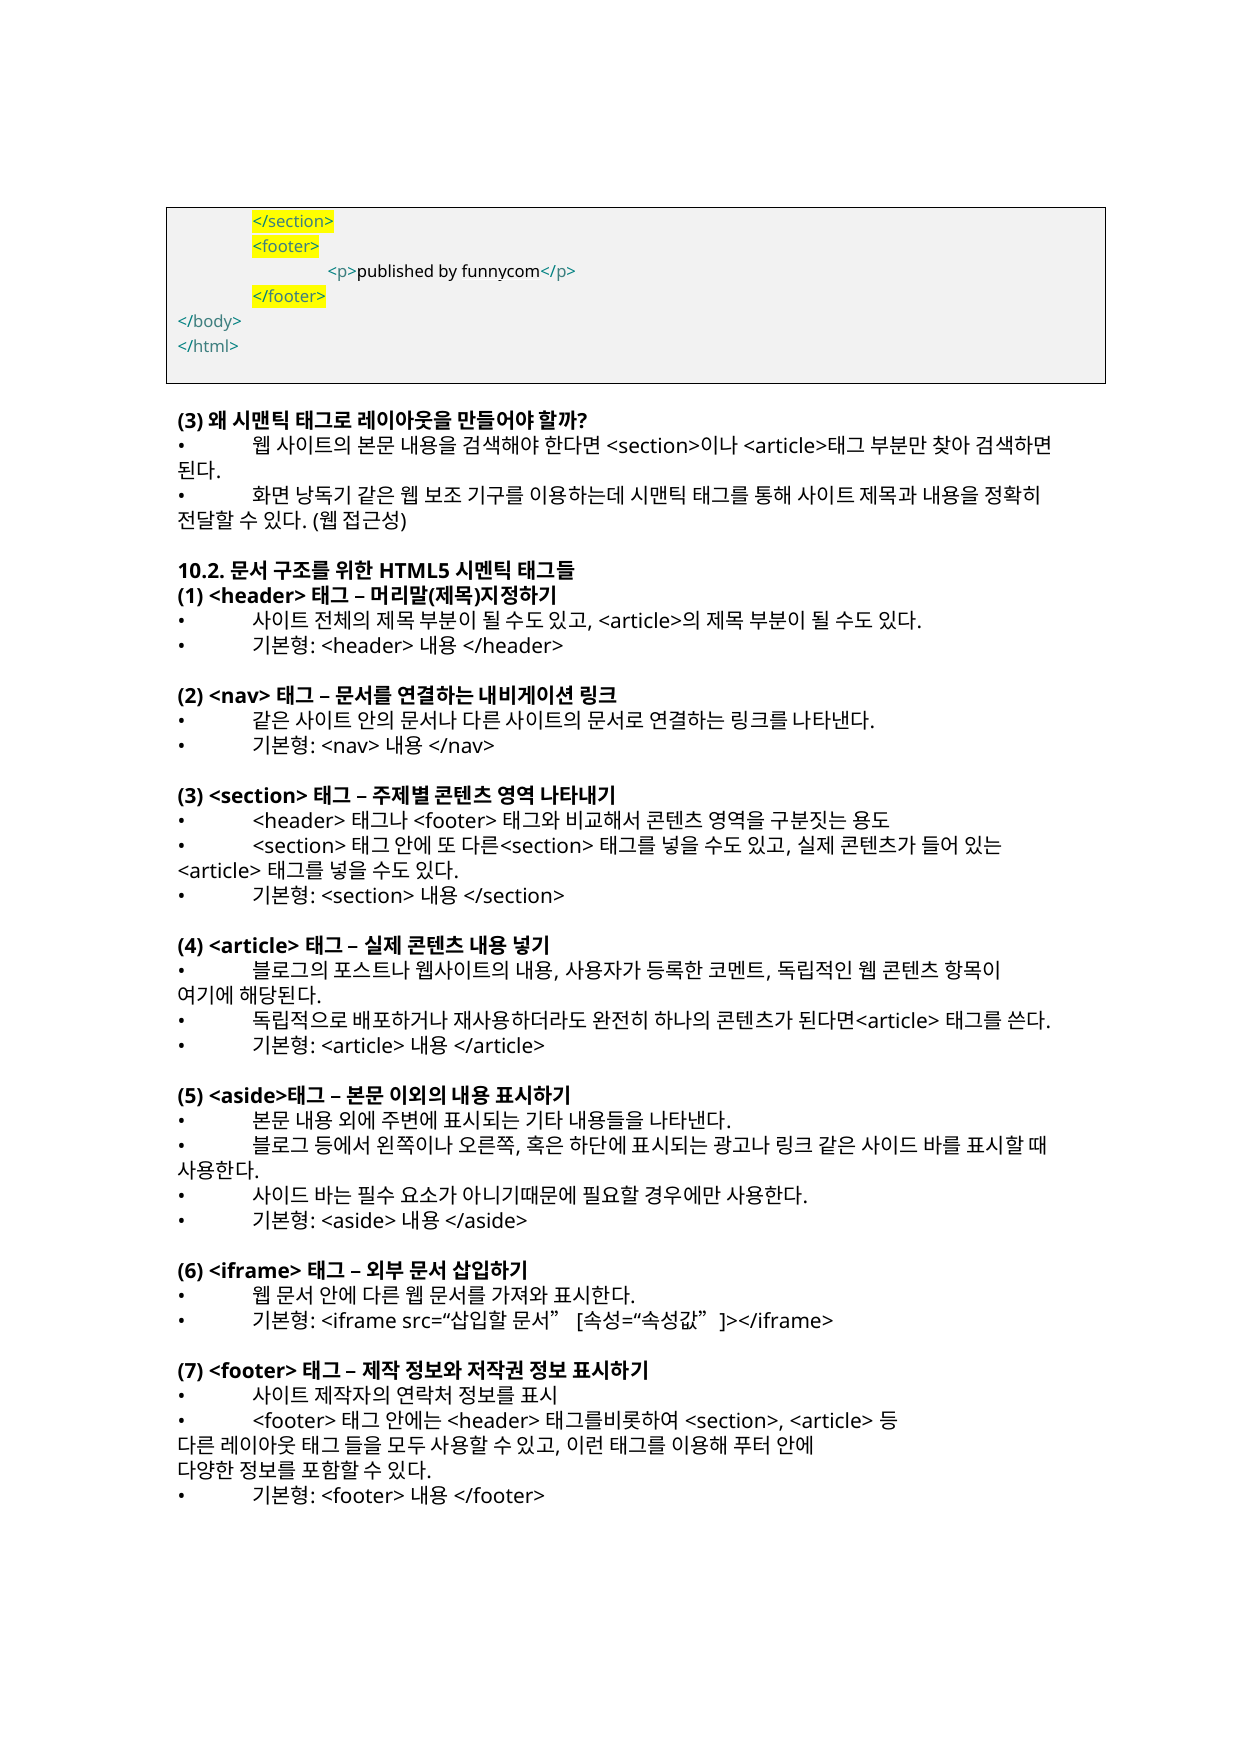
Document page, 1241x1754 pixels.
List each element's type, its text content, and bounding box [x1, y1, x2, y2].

list <section> 태그 안에 또 다른<section> 태그를 넣을 수도 있고, 실제 콘텐츠가 들어 있는 <article> 태그를 넣을 수도 있다. [177, 834, 1063, 884]
text (1) <header> 태그 – 머리말(제목)지정하기 [177, 584, 1063, 609]
list 웹 사이트의 본문 내용을 검색해야 한다면 <section>이나 <article>태그 부분만 찾아 검색하면 된다. [177, 434, 1063, 484]
list 기본형: <footer> 내용 </footer> [177, 1484, 1063, 1509]
list 사이트 전체의 제목 부분이 될 수도 있고, <article>의 제목 부분이 될 수도 있다. [177, 609, 1063, 634]
list 독립적으로 배포하거나 재사용하더라도 완전히 하나의 콘텐츠가 된다면<article> 태그를 쓴다. [177, 1009, 1063, 1034]
list 기본형: <header> 내용 </header> [177, 634, 1063, 659]
list 사이트 제작자의 연락처 정보를 표시 [177, 1384, 1063, 1409]
text (3) <section> 태그 – 주제별 콘텐츠 영역 나타내기 [177, 784, 1063, 809]
text (3) 왜 시맨틱 태그로 레이아웃을 만들어야 할까? [177, 409, 1063, 434]
list 블로그 등에서 왼쪽이나 오른쪽, 혹은 하단에 표시되는 광고나 링크 같은 사이드 바를 표시할 때 사용한다. [177, 1134, 1063, 1184]
text (7) <footer> 태그 – 제작 정보와 저작권 정보 표시하기 [177, 1359, 1063, 1384]
list 같은 사이트 안의 문서나 다른 사이트의 문서로 연결하는 링크를 나타낸다. [177, 709, 1063, 734]
text (5) <aside>태그 – 본문 이외의 내용 표시하기 [177, 1084, 1063, 1109]
text (2) <nav> 태그 – 문서를 연결하는 내비게이션 링크 [177, 684, 1063, 709]
list 웹 문서 안에 다른 웹 문서를 가져와 표시한다. [177, 1284, 1063, 1309]
list 기본형: <nav> 내용 </nav> [177, 734, 1063, 759]
list 기본형: <aside> 내용 </aside> [177, 1209, 1063, 1234]
list 기본형: <article> 내용 </article> [177, 1034, 1063, 1059]
list 사이드 바는 필수 요소가 아니기때문에 필요할 경우에만 사용한다. [177, 1184, 1063, 1209]
list 본문 내용 외에 주변에 표시되는 기타 내용들을 나타낸다. [177, 1109, 1063, 1134]
list 화면 낭독기 같은 웹 보조 기구를 이용하는데 시맨틱 태그를 통해 사이트 제목과 내용을 정확히 전달할 수 있다. (웹 접근성) [177, 484, 1063, 534]
text 10.2. 문서 구조를 위한 HTML5 시멘틱 태그들 [177, 559, 1063, 584]
list 블로그의 포스트나 웹사이트의 내용, 사용자가 등록한 코멘트, 독립적인 웹 콘텐츠 항목이 여기에 해당된다. [177, 959, 1063, 1009]
list 기본형: <section> 내용 </section> [177, 884, 1063, 909]
list 기본형: <iframe src=“삽입할 문서” [속성=“속성값”]></iframe> [177, 1309, 1063, 1334]
list <header> 태그나 <footer> 태그와 비교해서 콘텐츠 영역을 구분짓는 용도 [177, 809, 1063, 834]
text (4) <article> 태그 – 실제 콘텐츠 내용 넣기 [177, 934, 1063, 959]
text (6) <iframe> 태그 – 외부 문서 삽입하기 [177, 1259, 1063, 1284]
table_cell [167, 208, 1105, 383]
list <footer> 태그 안에는 <header> 태그를비롯하여 <section>, <article> 등 다른 레이아웃 태그 들을 모두 사용할 수 있고, 이런 태그를 이용해 푸터 안에 다양한 정보를 포함할 수 있다. [177, 1409, 1063, 1484]
